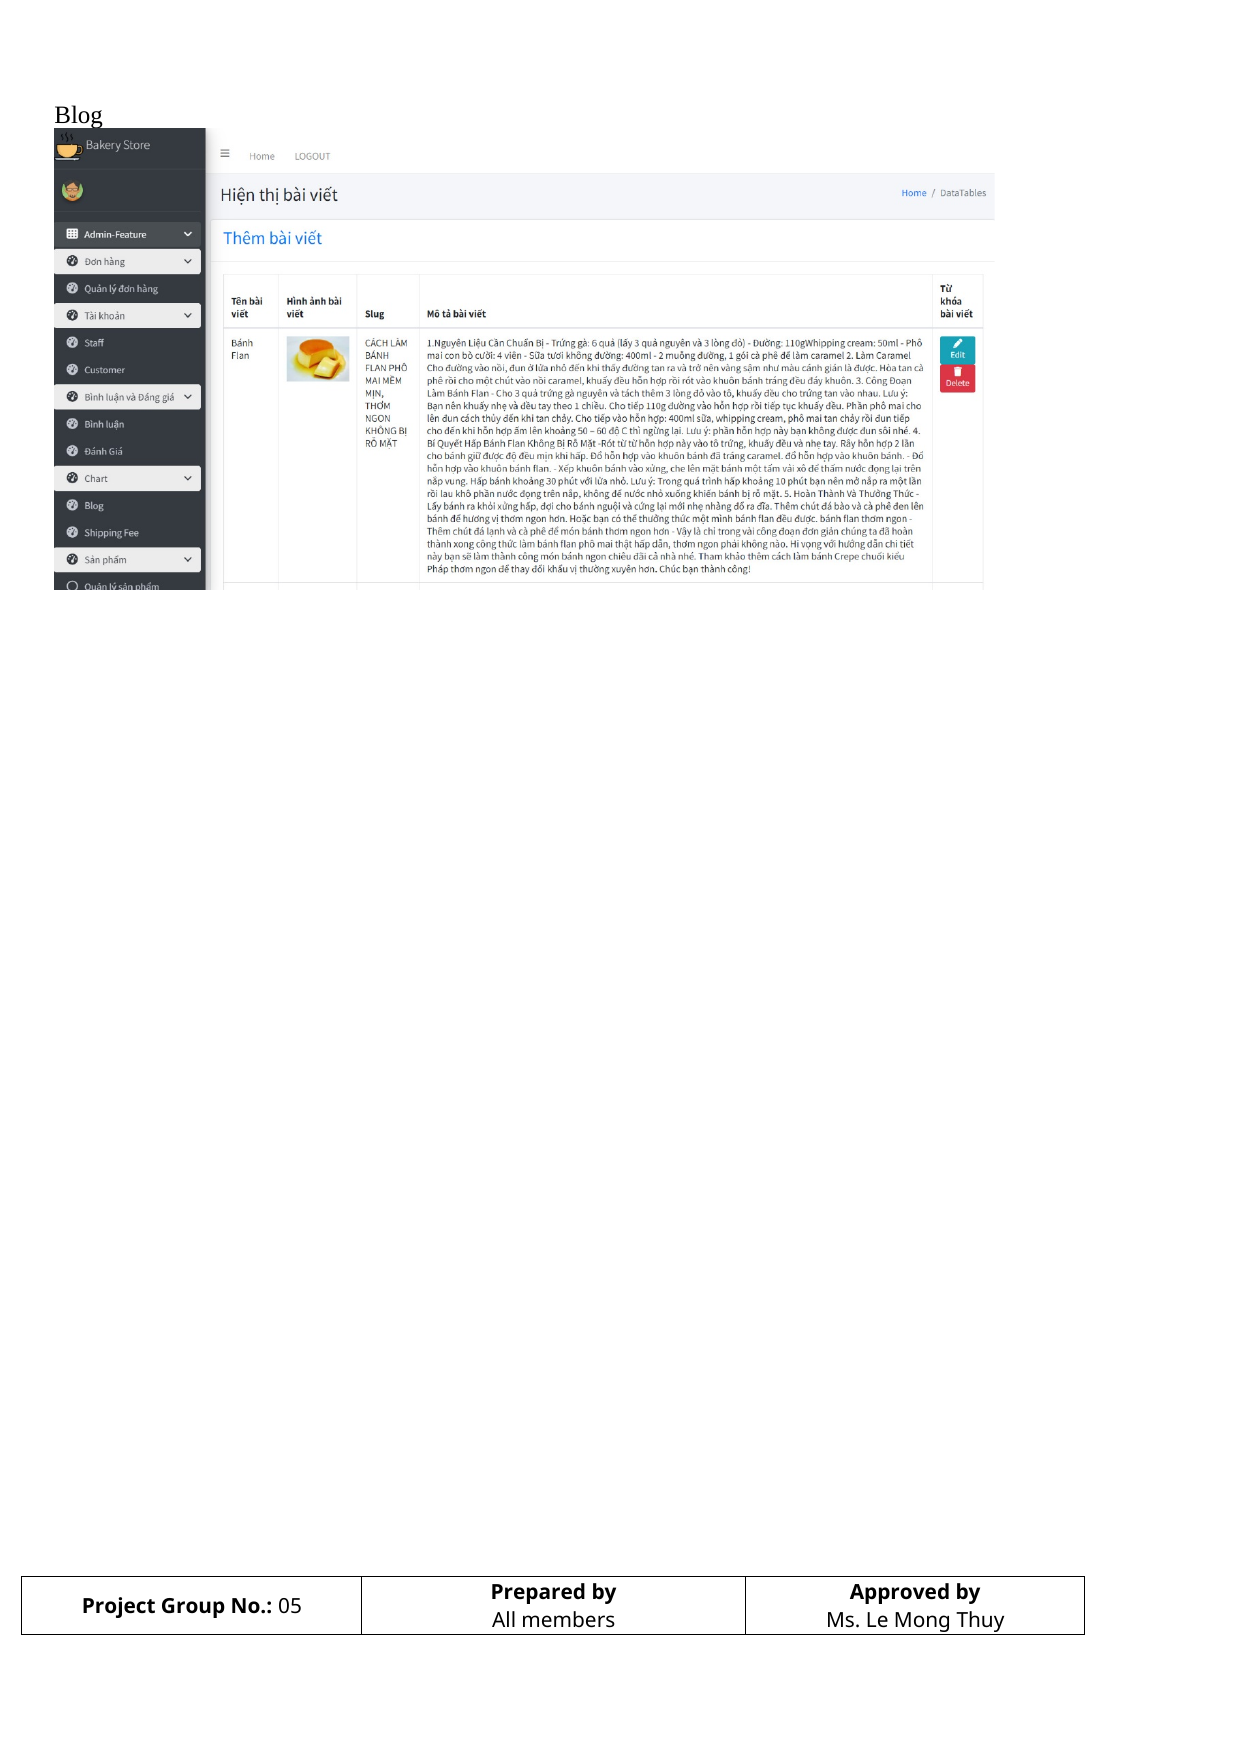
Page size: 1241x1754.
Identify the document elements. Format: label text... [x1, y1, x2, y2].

text Blog [54, 100, 1230, 129]
picture [54, 128, 995, 590]
